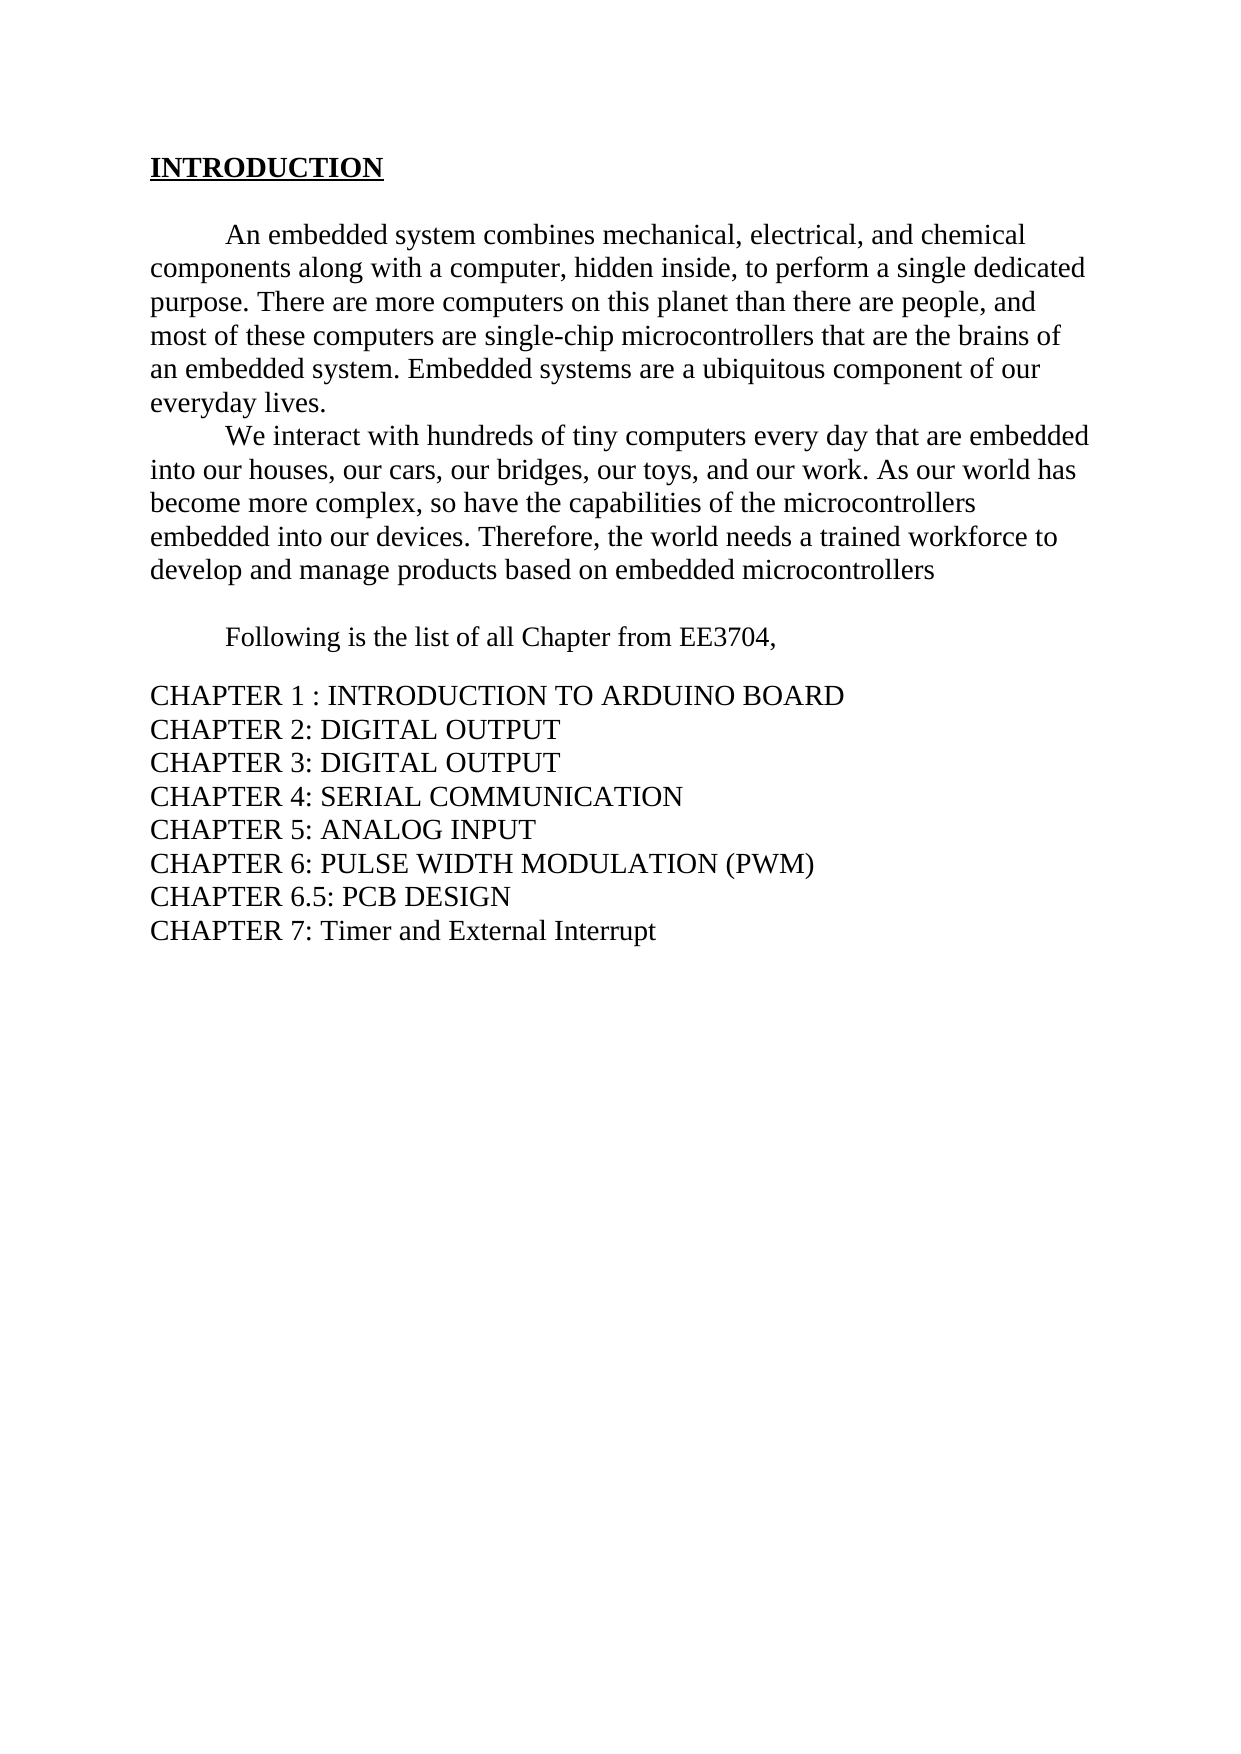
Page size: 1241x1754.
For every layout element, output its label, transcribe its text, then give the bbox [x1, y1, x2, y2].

text We interact with hundreds of tiny computers every day that are embedded into our houses, our cars, our bridges, our toys, and our work. As our world has become more complex, so have the capabilities of the microcontrollers embedded into our devices. Therefore, the world needs a trained workforce to develop and manage products based on embedded microcontrollers [150, 418, 1090, 586]
text CHAPTER 1 : INTRODUCTION TO ARDUINO BOARD [150, 678, 1090, 712]
text An embedded system combines mechanical, electrical, and chemical components along with a computer, hidden inside, to perform a single dedicated purpose. There are more computers on this planet than there are people, and most of these computers are single-chip microcontrollers that are the brains of an embedded system. Embedded systems are a ubiquitous component of our everyday lives. [150, 217, 1090, 418]
text CHAPTER 6.5: PCB DESIGN [150, 879, 1090, 913]
text CHAPTER 5: ANALOG INPUT [150, 812, 1090, 846]
text INTRODUCTION [150, 150, 1090, 183]
text CHAPTER 4: SERIAL COMMUNICATION [150, 779, 1090, 812]
text CHAPTER 2: DIGITAL OUTPUT [150, 712, 1090, 745]
text CHAPTER 7: Timer and External Interrupt [150, 913, 1090, 947]
text CHAPTER 3: DIGITAL OUTPUT [150, 745, 1090, 779]
text CHAPTER 6: PULSE WIDTH MODULATION (PWM) [150, 846, 1090, 879]
text Following is the list of all Chapter from EE3704, [150, 619, 1090, 652]
